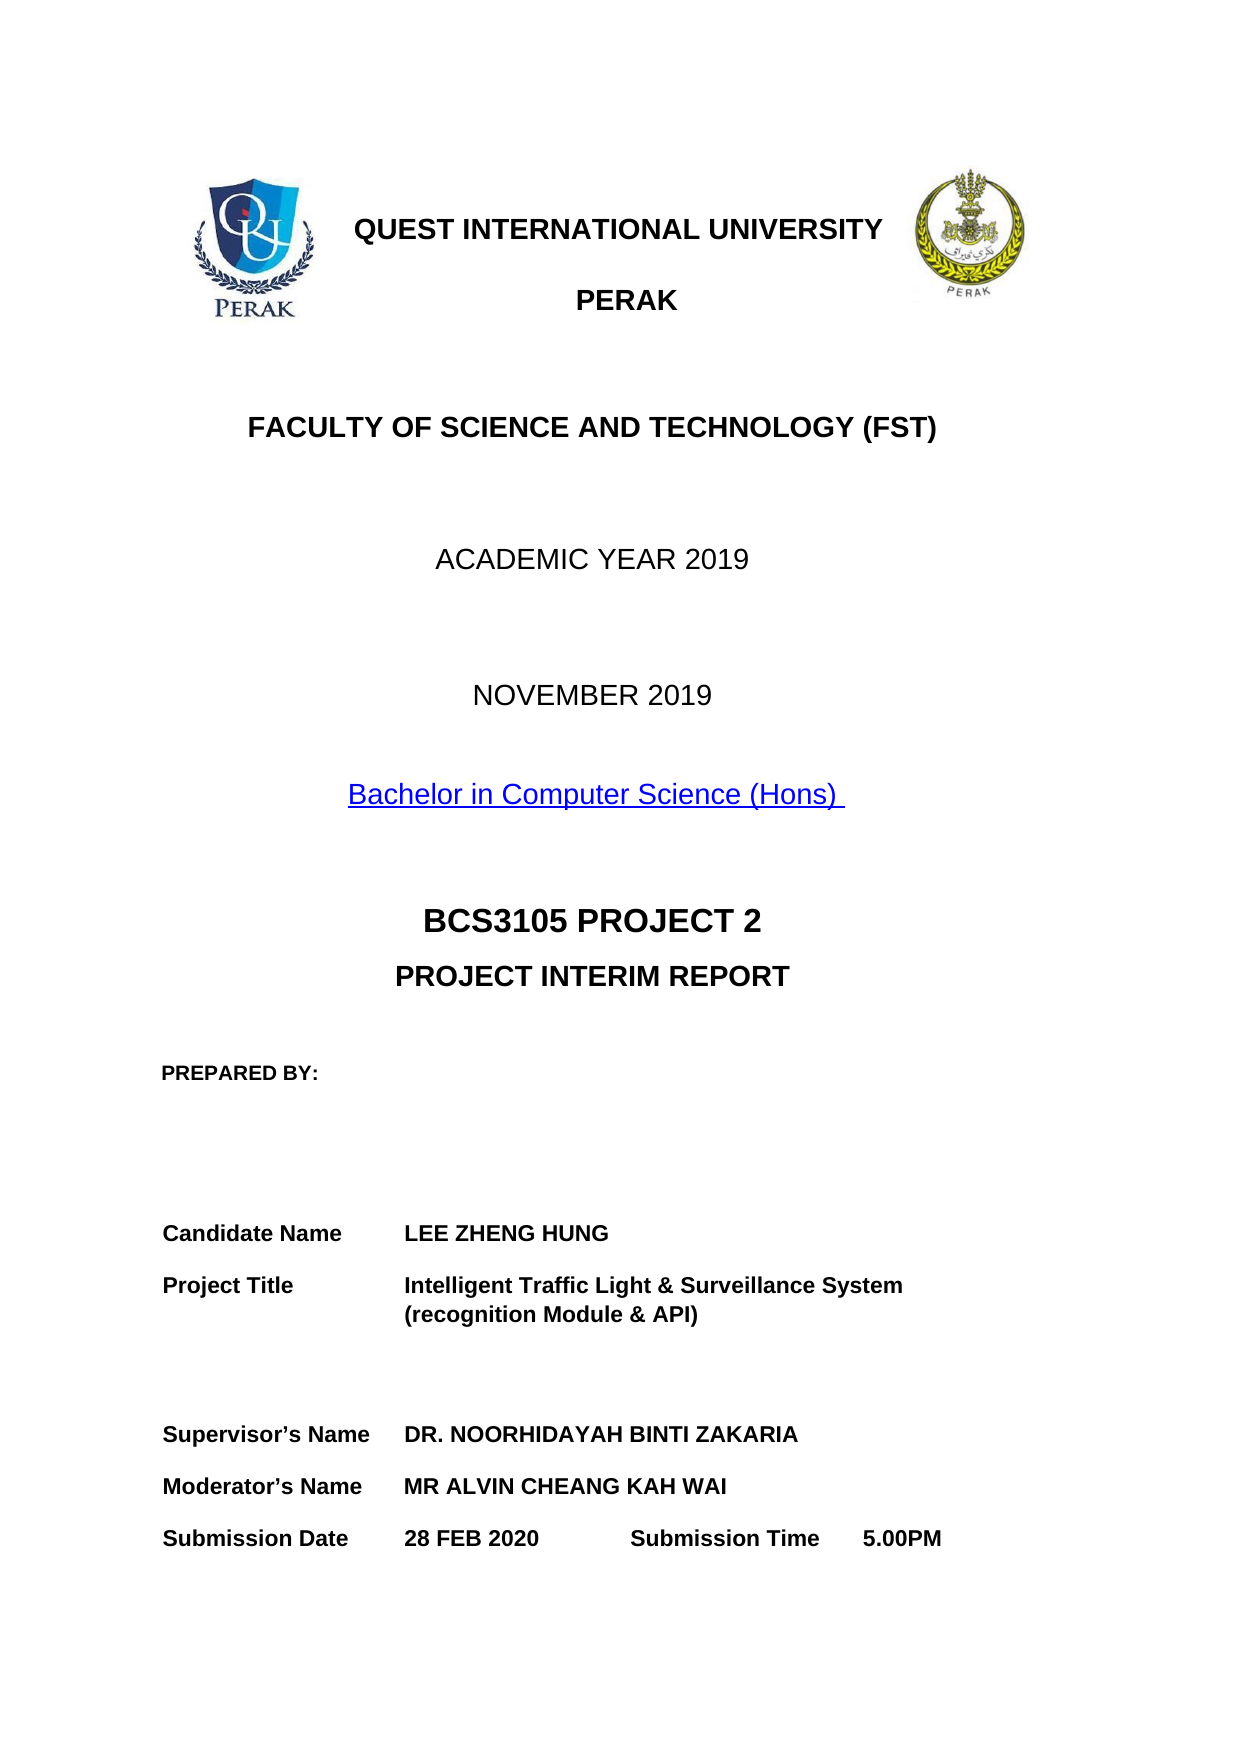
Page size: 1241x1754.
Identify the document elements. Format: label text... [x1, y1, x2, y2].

table_cell Candidate Name [151, 1220, 393, 1272]
table_cell DR. NOORHIDAYAH BINTI ZAKARIA [393, 1421, 1036, 1473]
table_cell 5.00PM [845, 1525, 1036, 1588]
table_cell Supervisor’s Name [151, 1421, 393, 1473]
table_cell 28 FEB 2020 [393, 1525, 619, 1588]
table_cell Submission Date [151, 1525, 393, 1588]
picture [906, 165, 1035, 303]
table_cell Project Title [151, 1272, 393, 1421]
table_cell Moderator’s Name [151, 1473, 393, 1525]
table_cell Submission Time [619, 1525, 845, 1588]
table_cell LEE ZHENG HUNG [393, 1220, 1036, 1272]
table_cell Intelligent Traffic Light & Surveillance System (recognition Module & API) [393, 1272, 1036, 1421]
table_header QUEST INTERNATIONAL UNIVERSITY PERAK FACULTY OF SCIENCE AND TECHNOLOGY (FST) ACADEMIC YEAR 2019 NOVEMBER 2019 Bachelor in Computer Science (Hons) BCS3105 PROJECT 2 PROJECT INTERIM REPORT PREPARED BY: [151, 150, 1036, 1220]
table_cell MR ALVIN CHEANG KAH WAI [393, 1473, 1036, 1525]
picture [188, 167, 320, 324]
